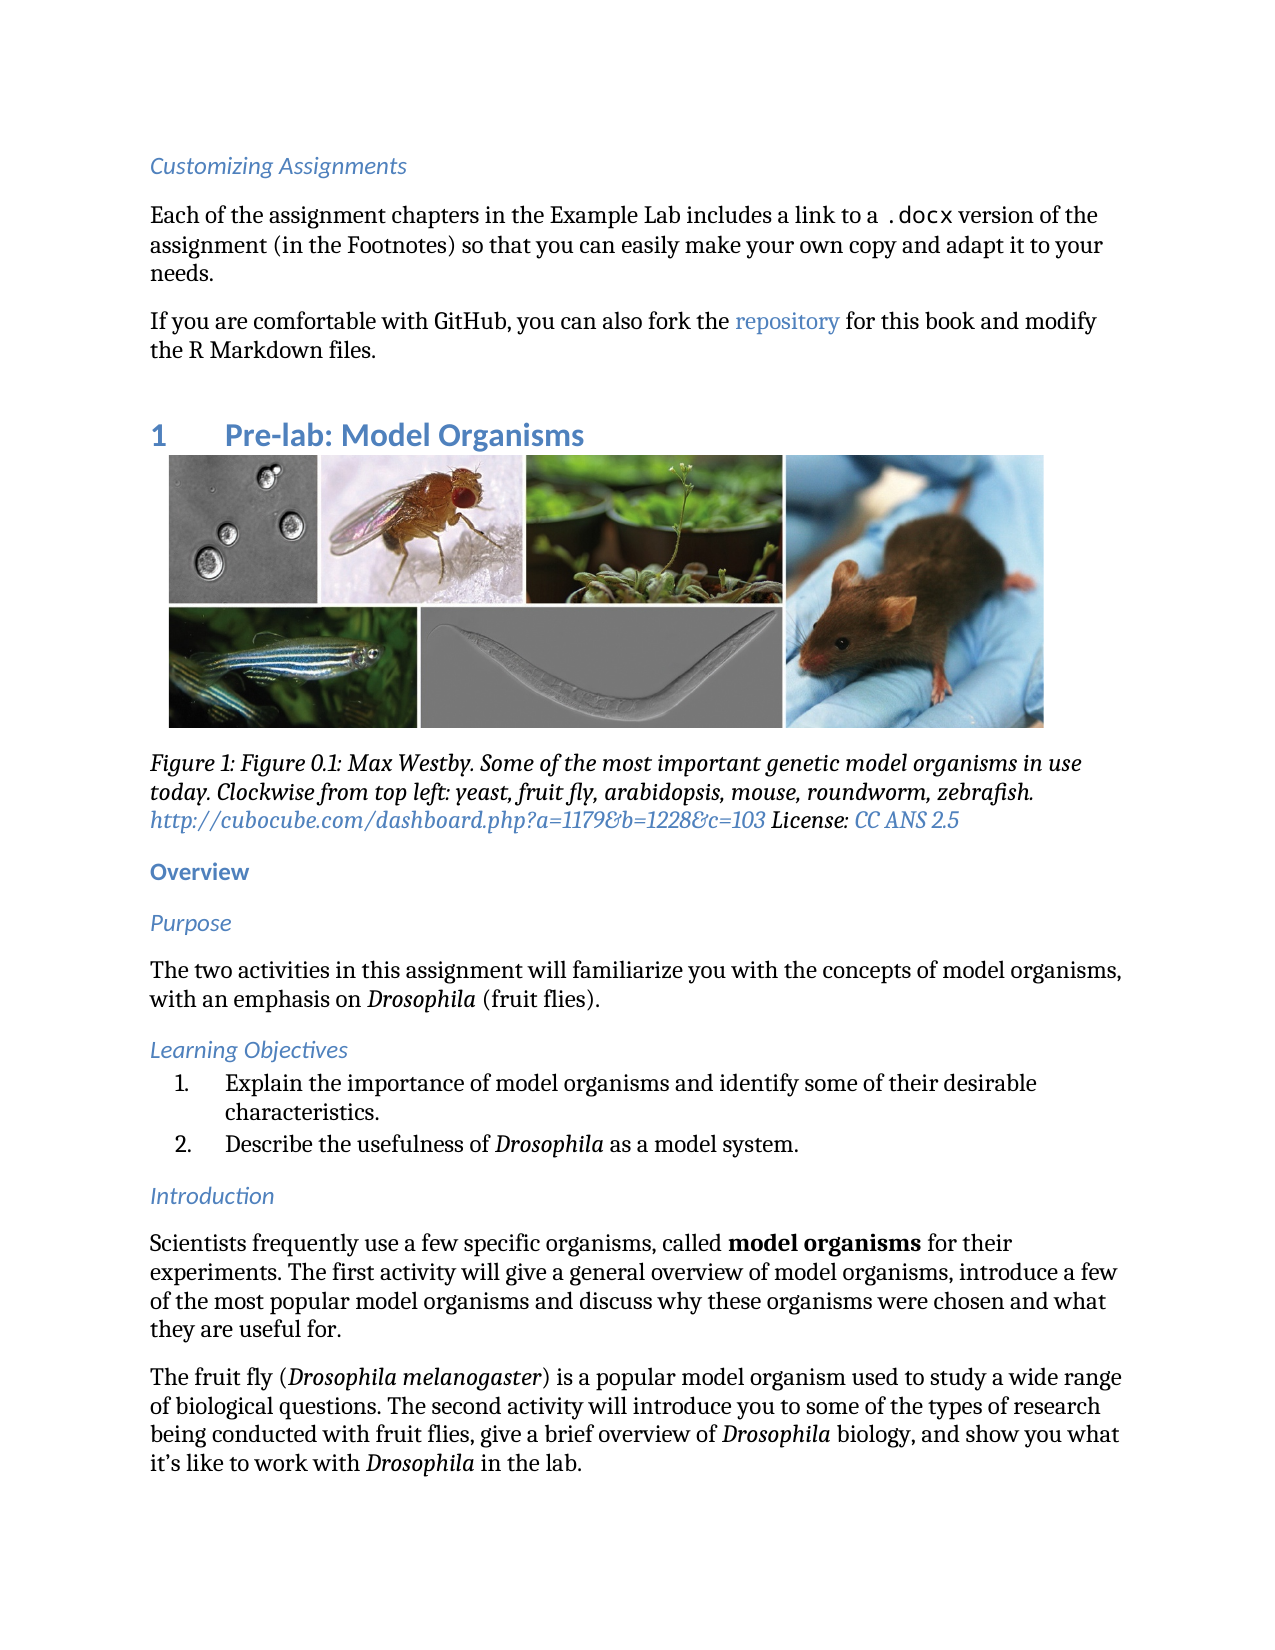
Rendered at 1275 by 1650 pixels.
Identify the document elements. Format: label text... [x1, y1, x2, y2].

subtitle Learning Objectives [150, 1035, 1125, 1065]
text The two activities in this assignment will familiarize you with the concepts of model organisms, with an emphasis on Drosophila (fruit flies). [150, 956, 1125, 1014]
picture [168, 455, 1044, 728]
subtitle Purpose [150, 907, 1125, 938]
text Each of the assignment chapters in the Example Lab includes a link to a .docx version of the assignment (in the Footnotes) so that you can easily make your own copy and adapt it to your needs. [150, 199, 1125, 288]
list Explain the importance of model organisms and identify some of their desirable characteristics. [175, 1069, 1125, 1126]
subtitle 1 Pre-lab: Model Organisms [150, 414, 1125, 455]
subtitle Overview [150, 856, 1125, 886]
text If you are comfortable with GitHub, you can also fork the repository for this book and modify the R Markdown files. [150, 307, 1125, 364]
text Scientists frequently use a few specific organisms, called model organisms for their experiments. The first activity will give a general overview of model organisms, introduce a few of the most popular model organisms and discuss why these organisms were chosen and what they are useful for. [150, 1229, 1125, 1344]
text The fruit fly (Drosophila melanogaster) is a popular model organism used to study a wide range of biological questions. The second activity will introduce you to some of the types of research being conducted with fruit flies, give a brief overview of Drosophila biology, and show you what it’s like to work with Drosophila in the lab. [150, 1363, 1125, 1478]
subtitle Introduction [150, 1180, 1125, 1210]
list Describe the usefulness of Drosophila as a model system. [175, 1130, 1125, 1159]
subtitle Customizing Assignments [150, 150, 1125, 181]
